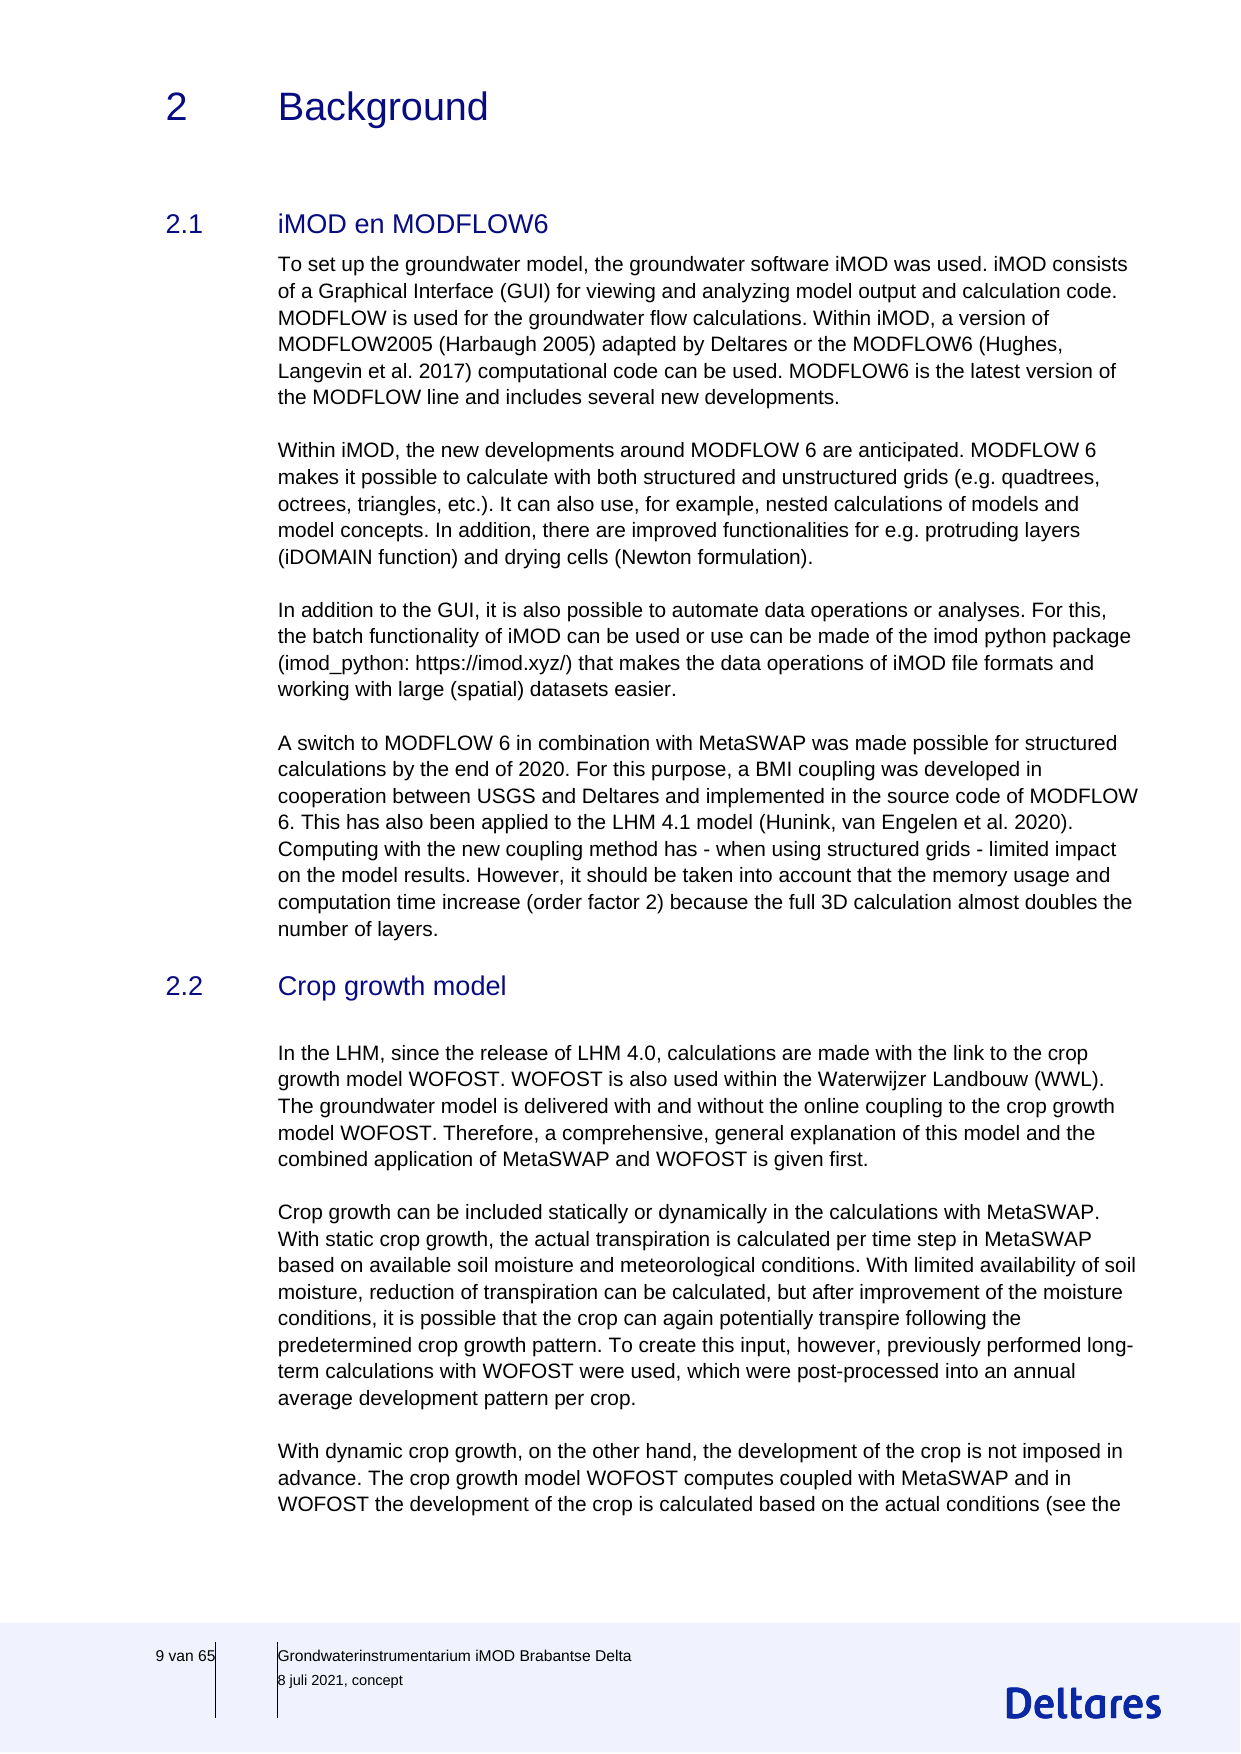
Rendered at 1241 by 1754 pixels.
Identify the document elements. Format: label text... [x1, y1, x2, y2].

text A switch to MODFLOW 6 in combination with MetaSWAP was made possible for structured calculations by the end of 2020. For this purpose, a BMI coupling was developed in cooperation between USGS and Deltares and implemented in the source code of MODFLOW 6. This has also been applied to the LHM 4.1 model (Hunink, van Engelen et al. 2020). Computing with the new coupling method has - when using structured grids - limited impact on the model results. However, it should be taken into account that the memory usage and computation time increase (order factor 2) because the full 3D calculation almost doubles the number of layers. [278, 728, 1140, 940]
text Crop growth can be included statically or dynamically in the calculations with MetaSWAP. With static crop growth, the actual transpiration is calculated per time step in MetaSWAP based on available soil moisture and meteorological conditions. With limited availability of soil moisture, reduction of transpiration can be calculated, but after improvement of the moisture conditions, it is possible that the crop can again potentially transpire following the predetermined crop growth pattern. To create this input, however, previously performed long-term calculations with WOFOST were used, which were post-processed into an annual average development pattern per crop. [278, 1197, 1140, 1410]
text In addition to the GUI, it is also possible to automate data operations or analyses. For this, the batch functionality of iMOD can be used or use can be made of the imod python package (imod_python: https://imod.xyz/) that makes the data operations of iMOD file formats and working with large (spatial) datasets easier. [278, 595, 1140, 701]
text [278, 1436, 1140, 1516]
text Within iMOD, the new developments around MODFLOW 6 are anticipated. MODFLOW 6 makes it possible to calculate with both structured and unstructured grids (e.g. quadtrees, octrees, triangles, etc.). It can also use, for example, nested calculations of models and model concepts. In addition, there are improved functionalities for e.g. protruding layers (iDOMAIN function) and drying cells (Newton formulation). [278, 436, 1140, 568]
subtitle Crop growth model [165, 970, 1140, 1001]
subtitle Background [165, 83, 1140, 128]
picture [1006, 1687, 1161, 1719]
text To set up the groundwater model, the groundwater software iMOD was used. iMOD consists of a Graphical Interface (GUI) for viewing and analyzing model output and calculation code. MODFLOW is used for the groundwater flow calculations. Within iMOD, a version of MODFLOW2005 (Harbaugh 2005) adapted by Deltares or the MODFLOW6 (Hughes, Langevin et al. 2017) computational code can be used. MODFLOW6 is the latest version of the MODFLOW line and includes several new developments. [278, 250, 1140, 409]
text In the LHM, since the release of LHM 4.0, calculations are made with the link to the crop growth model WOFOST. WOFOST is also used within the Waterwijzer Landbouw (WWL). The groundwater model is delivered with and without the online coupling to the crop growth model WOFOST. Therefore, a comprehensive, general explanation of this model and the combined application of MetaSWAP and WOFOST is given first. [278, 1038, 1140, 1171]
subtitle iMOD en MODFLOW6 [165, 208, 1140, 239]
